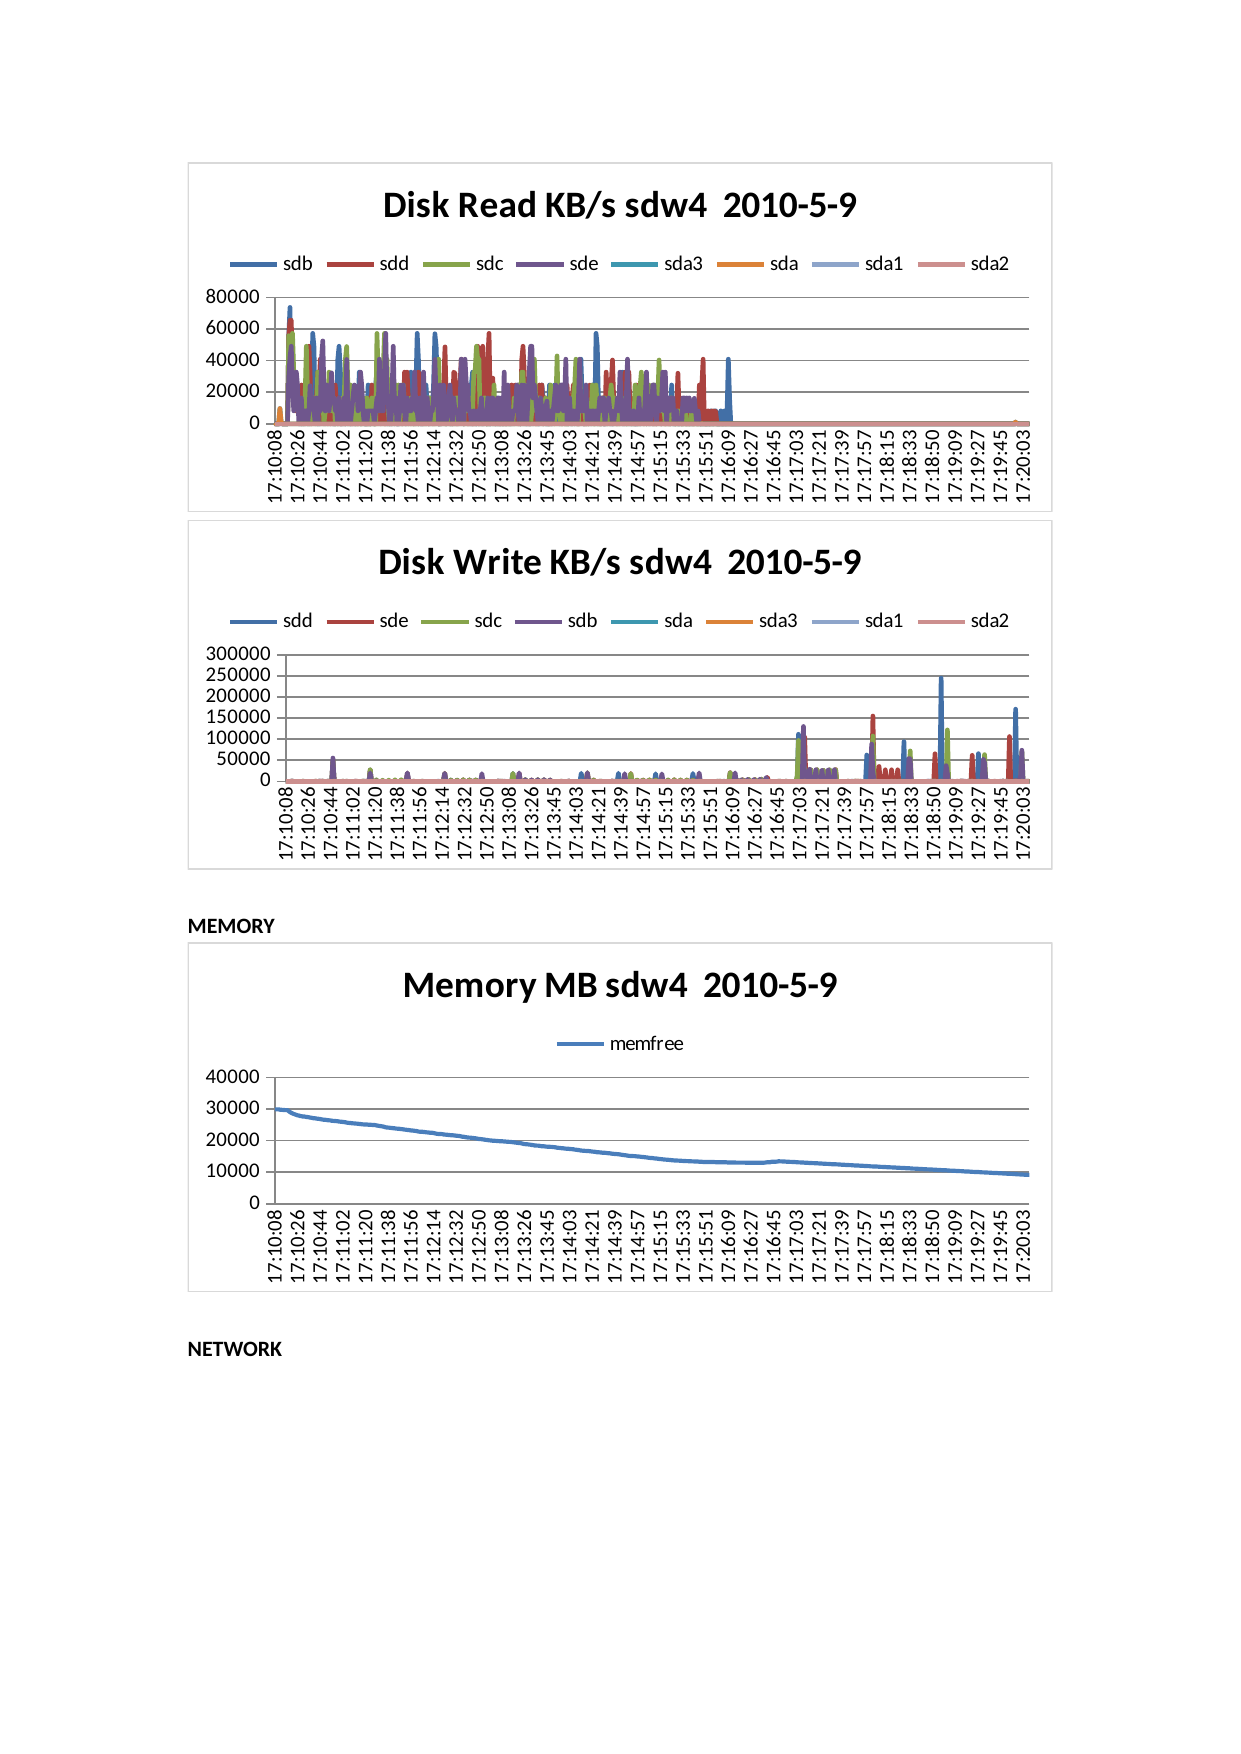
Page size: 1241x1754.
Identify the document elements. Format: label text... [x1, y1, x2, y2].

text MEMORY [187, 909, 1053, 942]
text NETWORK [187, 1332, 1053, 1364]
